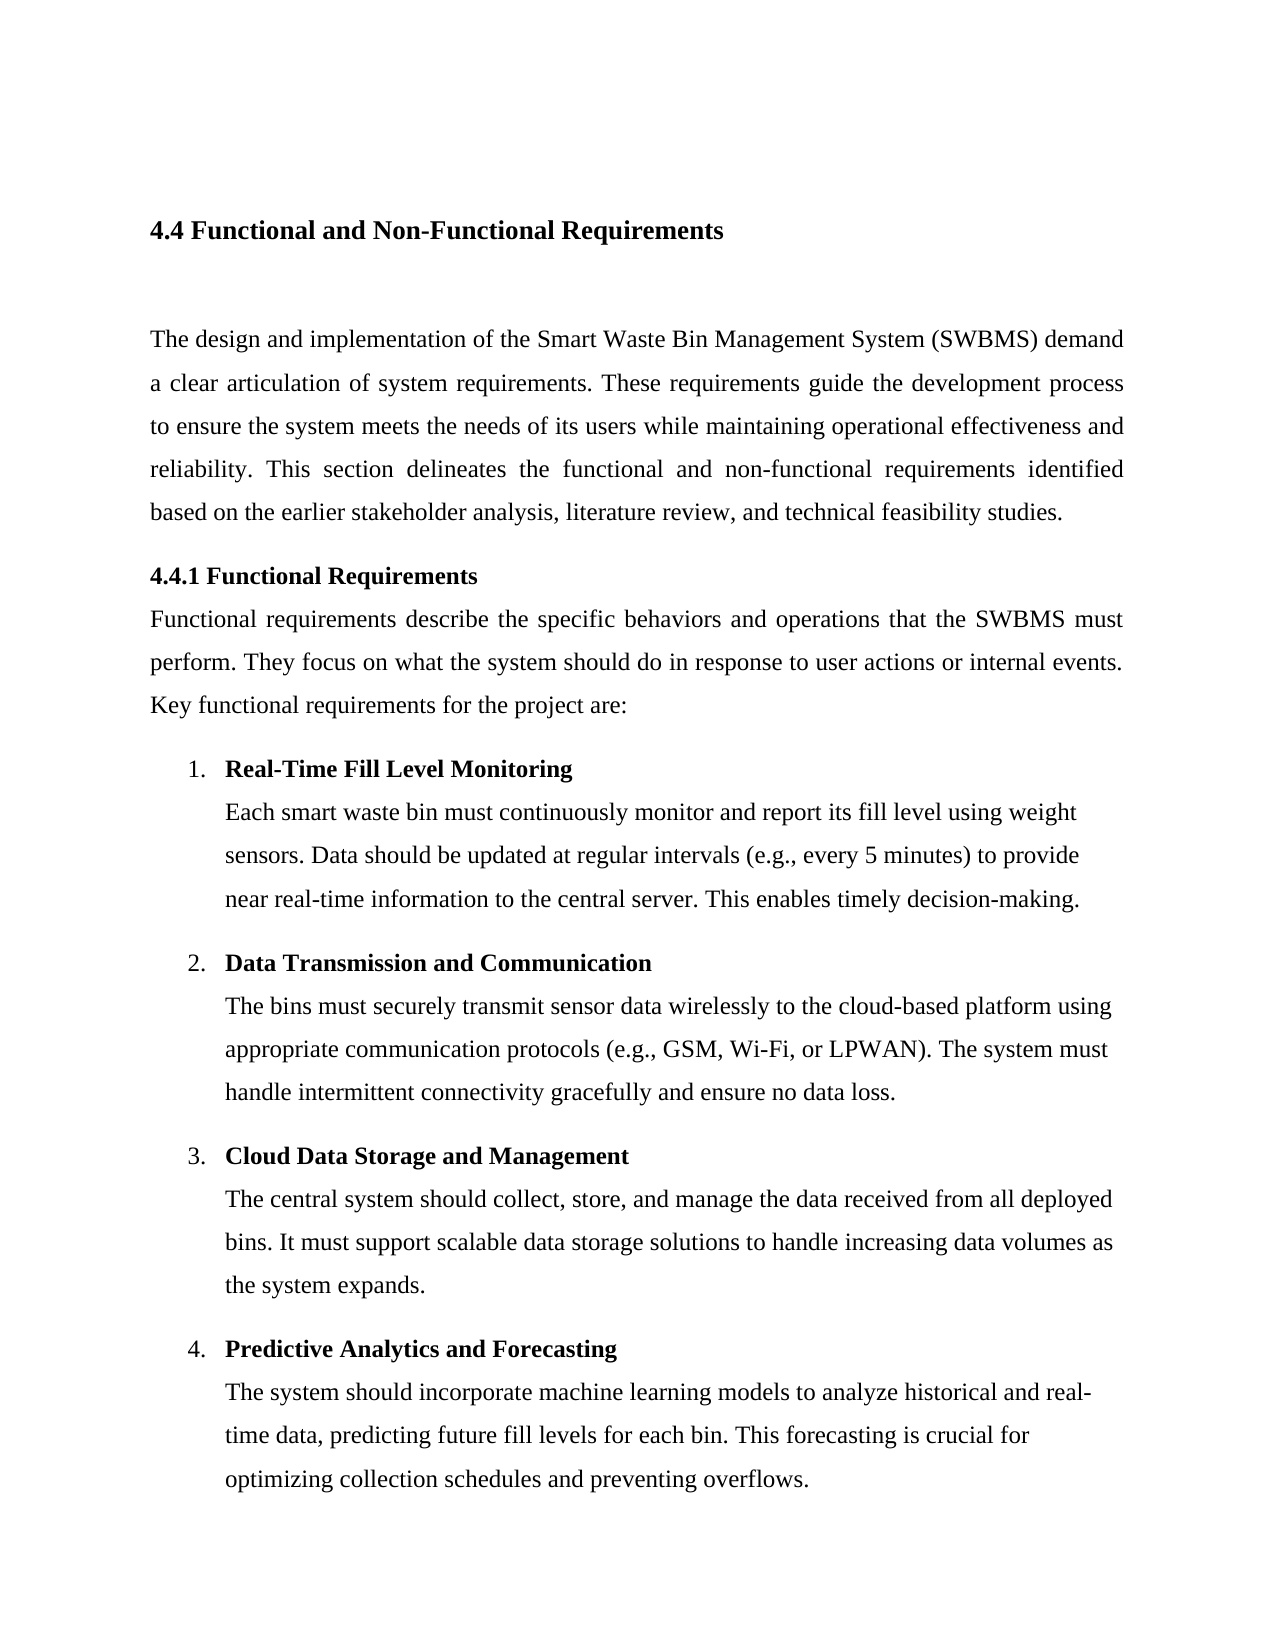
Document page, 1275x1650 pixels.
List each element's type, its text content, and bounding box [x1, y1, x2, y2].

text Functional requirements describe the specific behaviors and operations that the SWBMS must perform. They focus on what the system should do in response to user actions or internal events. Key functional requirements for the project are: [150, 604, 1125, 719]
text The design and implementation of the Smart Waste Bin Management System (SWBMS) demand a clear articulation of system requirements. These requirements guide the development process to ensure the system meets the needs of its users while maintaining operational effectiveness and reliability. This section delineates the functional and non-functional requirements identified based on the earlier stakeholder analysis, literature review, and technical feasibility studies. [150, 324, 1125, 526]
subtitle 4.4 Functional and Non-Functional Requirements [150, 214, 1125, 245]
list Data Transmission and Communication The bins must securely transmit sensor data wirelessly to the cloud-based platform using appropriate communication protocols (e.g., GSM, Wi-Fi, or LPWAN). The system must handle intermittent connectivity gracefully and ensure no data loss. [187, 948, 1125, 1106]
list Predictive Analytics and Forecasting The system should incorporate machine learning models to analyze historical and real-time data, predicting future fill levels for each bin. This forecasting is crucial for optimizing collection schedules and preventing overflows. [187, 1334, 1125, 1492]
list Cloud Data Storage and Management The central system should collect, store, and manage the data received from all deployed bins. It must support scalable data storage solutions to handle increasing data volumes as the system expands. [187, 1141, 1125, 1299]
list Real-Time Fill Level Monitoring Each smart waste bin must continuously monitor and report its fill level using weight sensors. Data should be updated at regular intervals (e.g., every 5 minutes) to provide near real-time information to the central server. This enables timely decision-making. [187, 754, 1125, 912]
subtitle 4.4.1 Functional Requirements [150, 561, 1125, 590]
